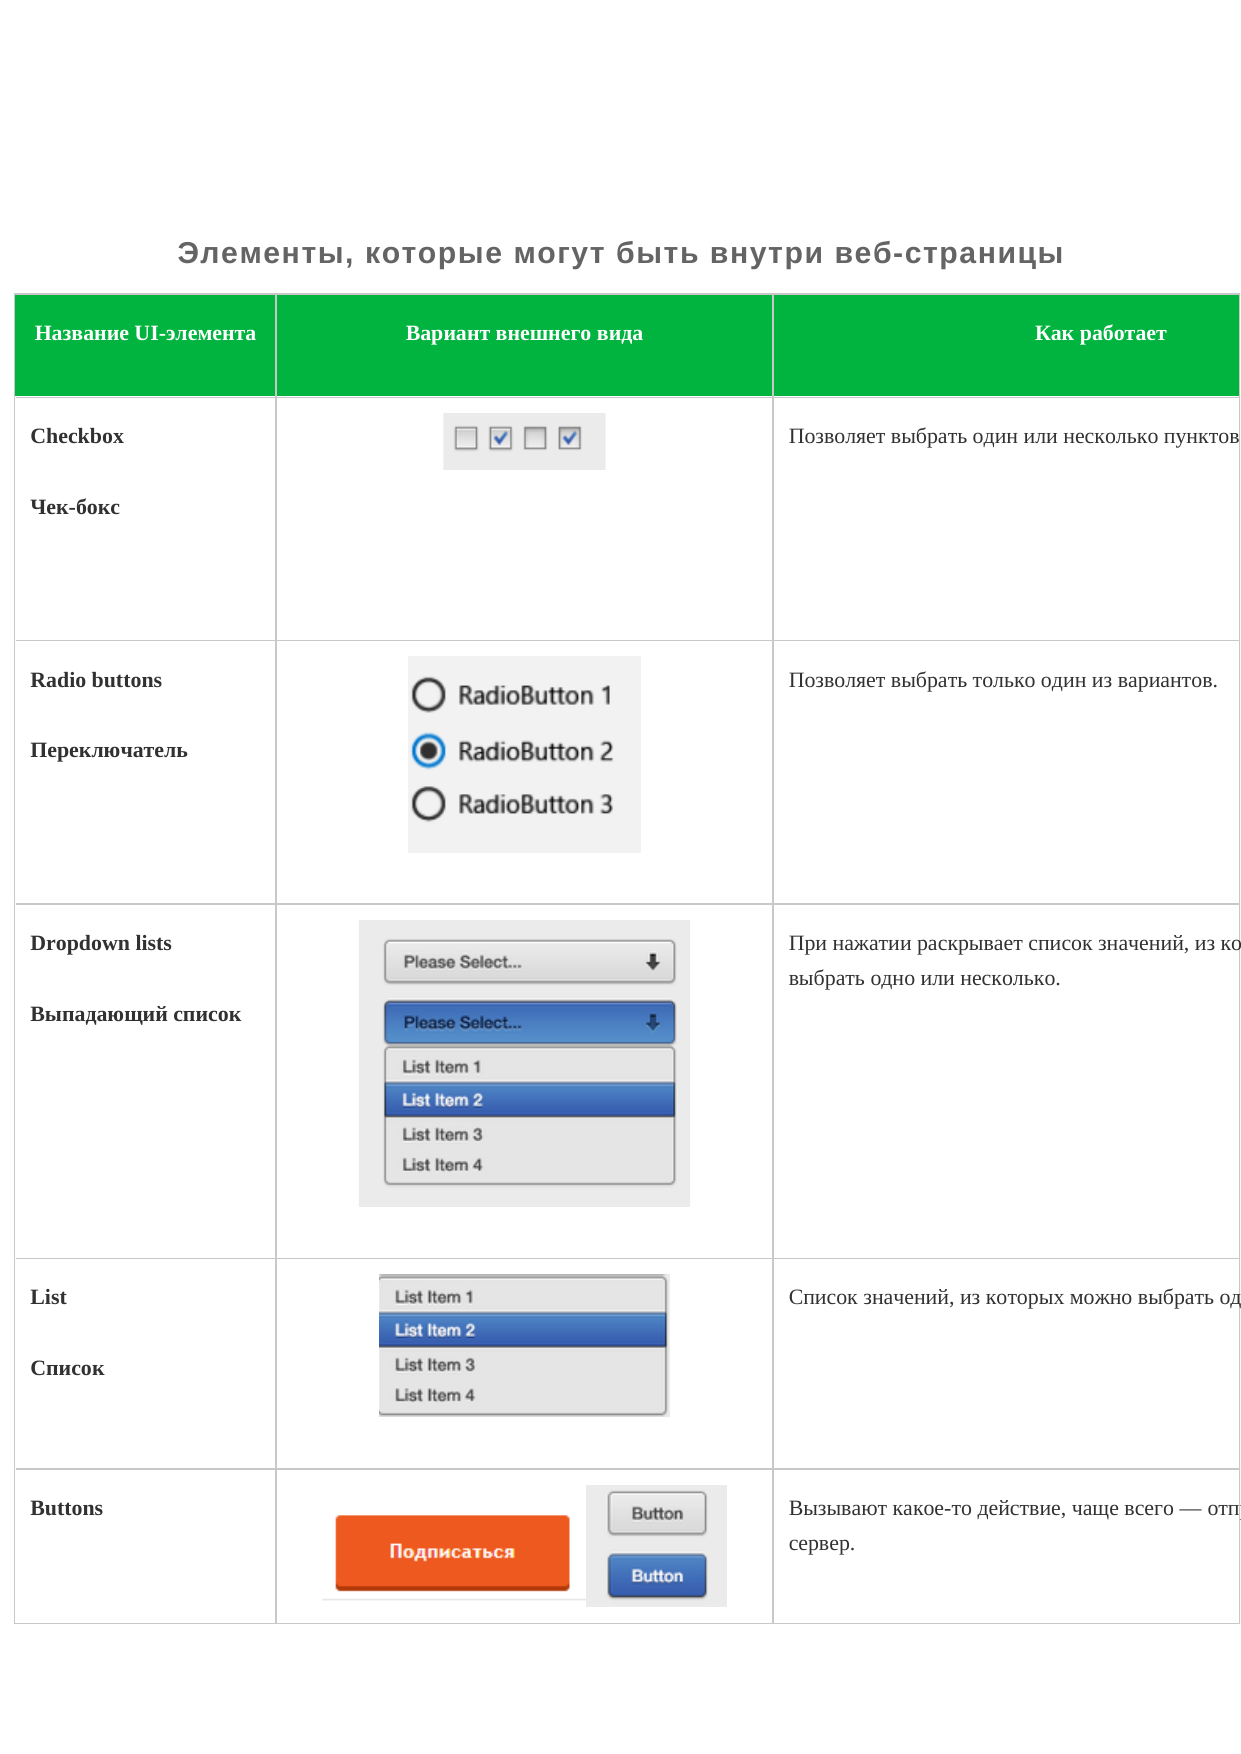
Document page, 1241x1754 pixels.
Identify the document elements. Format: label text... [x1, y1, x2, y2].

table_cell Buttons Кнопки [15, 1469, 275, 1622]
picture [322, 1485, 727, 1607]
table_cell [277, 641, 772, 903]
table_cell При нажатии раскрывает список значений, из которых можно выбрать одно или несколько. [774, 905, 1239, 1257]
table_cell Позволяет выбрать только один из вариантов. [774, 641, 1239, 903]
table_cell List Список [15, 1259, 275, 1468]
table_header Как работает [774, 295, 1239, 396]
picture [443, 413, 606, 470]
subtitle Элементы, которые могут быть внутри веб-страницы [177, 235, 1152, 270]
table_cell Позволяет выбрать один или несколько пунктов. [774, 398, 1239, 640]
table_header Вариант внешнего вида [277, 295, 772, 396]
picture [379, 1274, 670, 1417]
table_cell [277, 1470, 772, 1622]
table_cell Dropdown lists Выпадающий список [15, 904, 275, 1257]
table_cell [277, 398, 772, 640]
table_cell [277, 1259, 772, 1468]
picture [358, 920, 691, 1207]
table_cell [277, 905, 772, 1257]
table_header Название UI-элемента [15, 295, 275, 396]
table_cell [774, 1470, 1239, 1622]
table_cell Radio buttons Переключатель [15, 641, 275, 903]
table_cell Checkbox Чек-бокс [15, 398, 275, 640]
table_cell Список значений, из которых можно выбрать одно или несколько. [774, 1259, 1239, 1468]
picture [408, 656, 641, 853]
